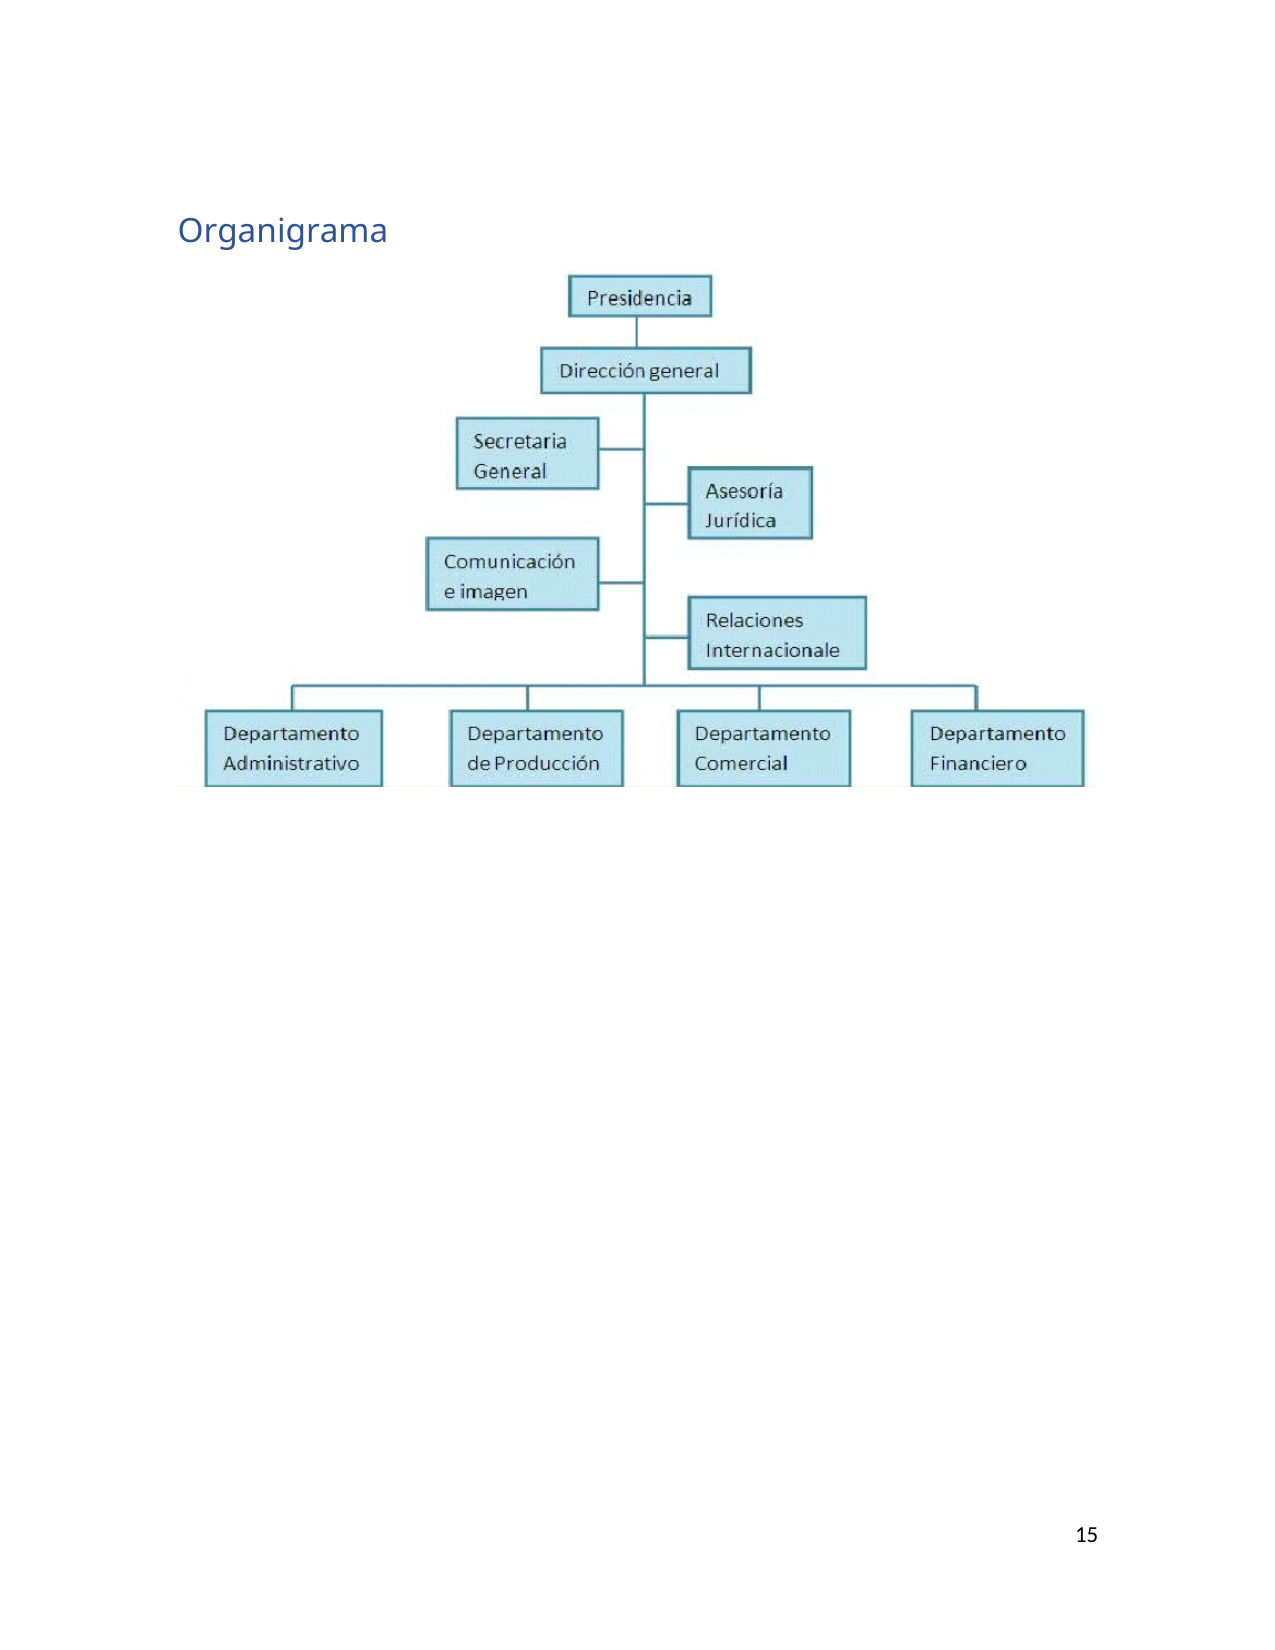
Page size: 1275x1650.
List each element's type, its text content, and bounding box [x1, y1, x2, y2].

subtitle Organigrama [177, 206, 1098, 252]
picture [177, 255, 1098, 787]
